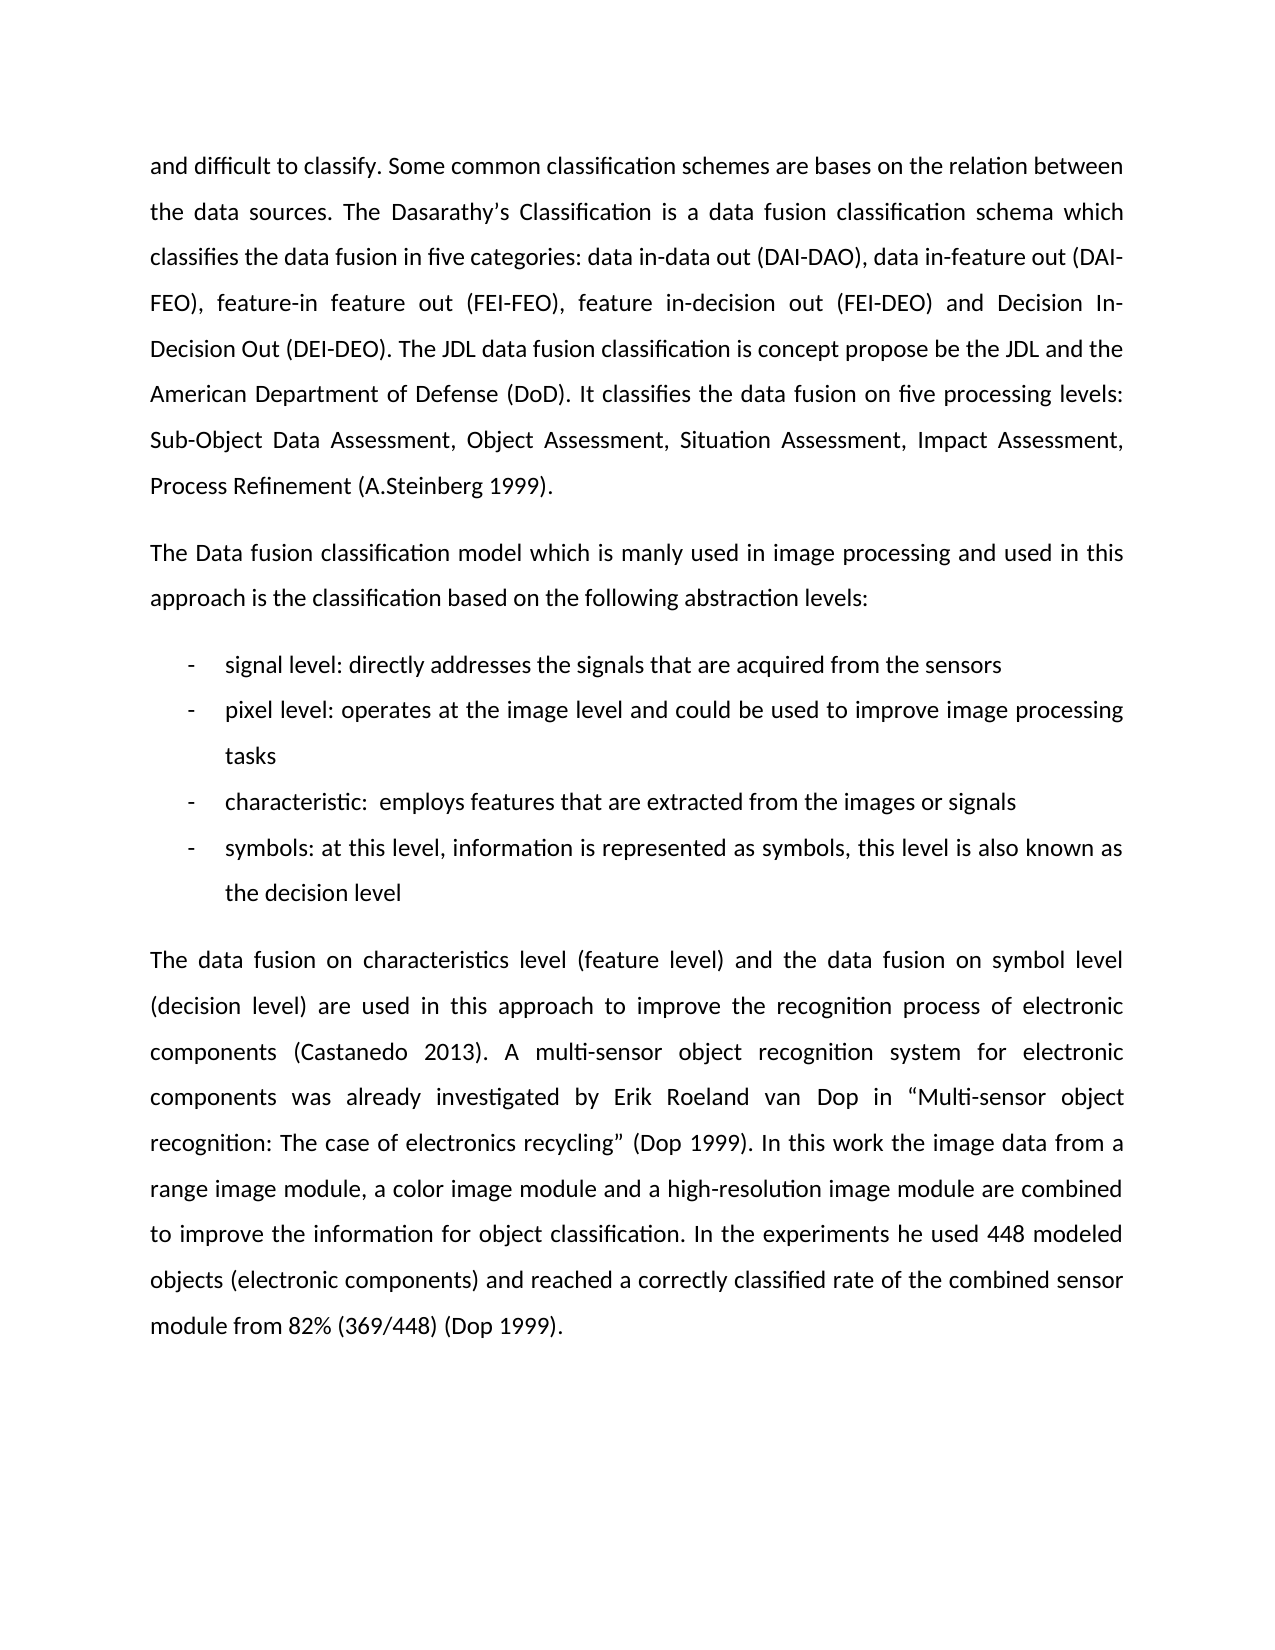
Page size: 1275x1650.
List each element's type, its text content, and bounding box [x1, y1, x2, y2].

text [150, 150, 1125, 501]
text The data fusion on characteristics level (feature level) and the data fusion on symbol level (decision level) are used in this approach to improve the recognition process of electronic components . A multi-sensor object recognition system for electronic components was already investigated by Erik Roeland van Dop in “Multi-sensor object recognition: The case of electronics recycling” . In this work the image data from a range image module, a color image module and a high-resolution image module are combined to improve the information for object classification. In the experiments he used 448 modeled objects (electronic components) and reached a correctly classified rate of the combined sensor module from 82% (369/448) . [150, 944, 1125, 1341]
text The Data fusion classification model which is manly used in image processing and used in this approach is the classification based on the following abstraction levels: [150, 537, 1125, 613]
list characteristic: employs features that are extracted from the images or signals [187, 786, 1125, 817]
list pixel level: operates at the image level and could be used to improve image processing tasks [187, 695, 1125, 771]
list signal level: directly addresses the signals that are acquired from the sensors [187, 649, 1125, 679]
list symbols: at this level, information is represented as symbols, this level is also known as the decision level [187, 832, 1125, 908]
